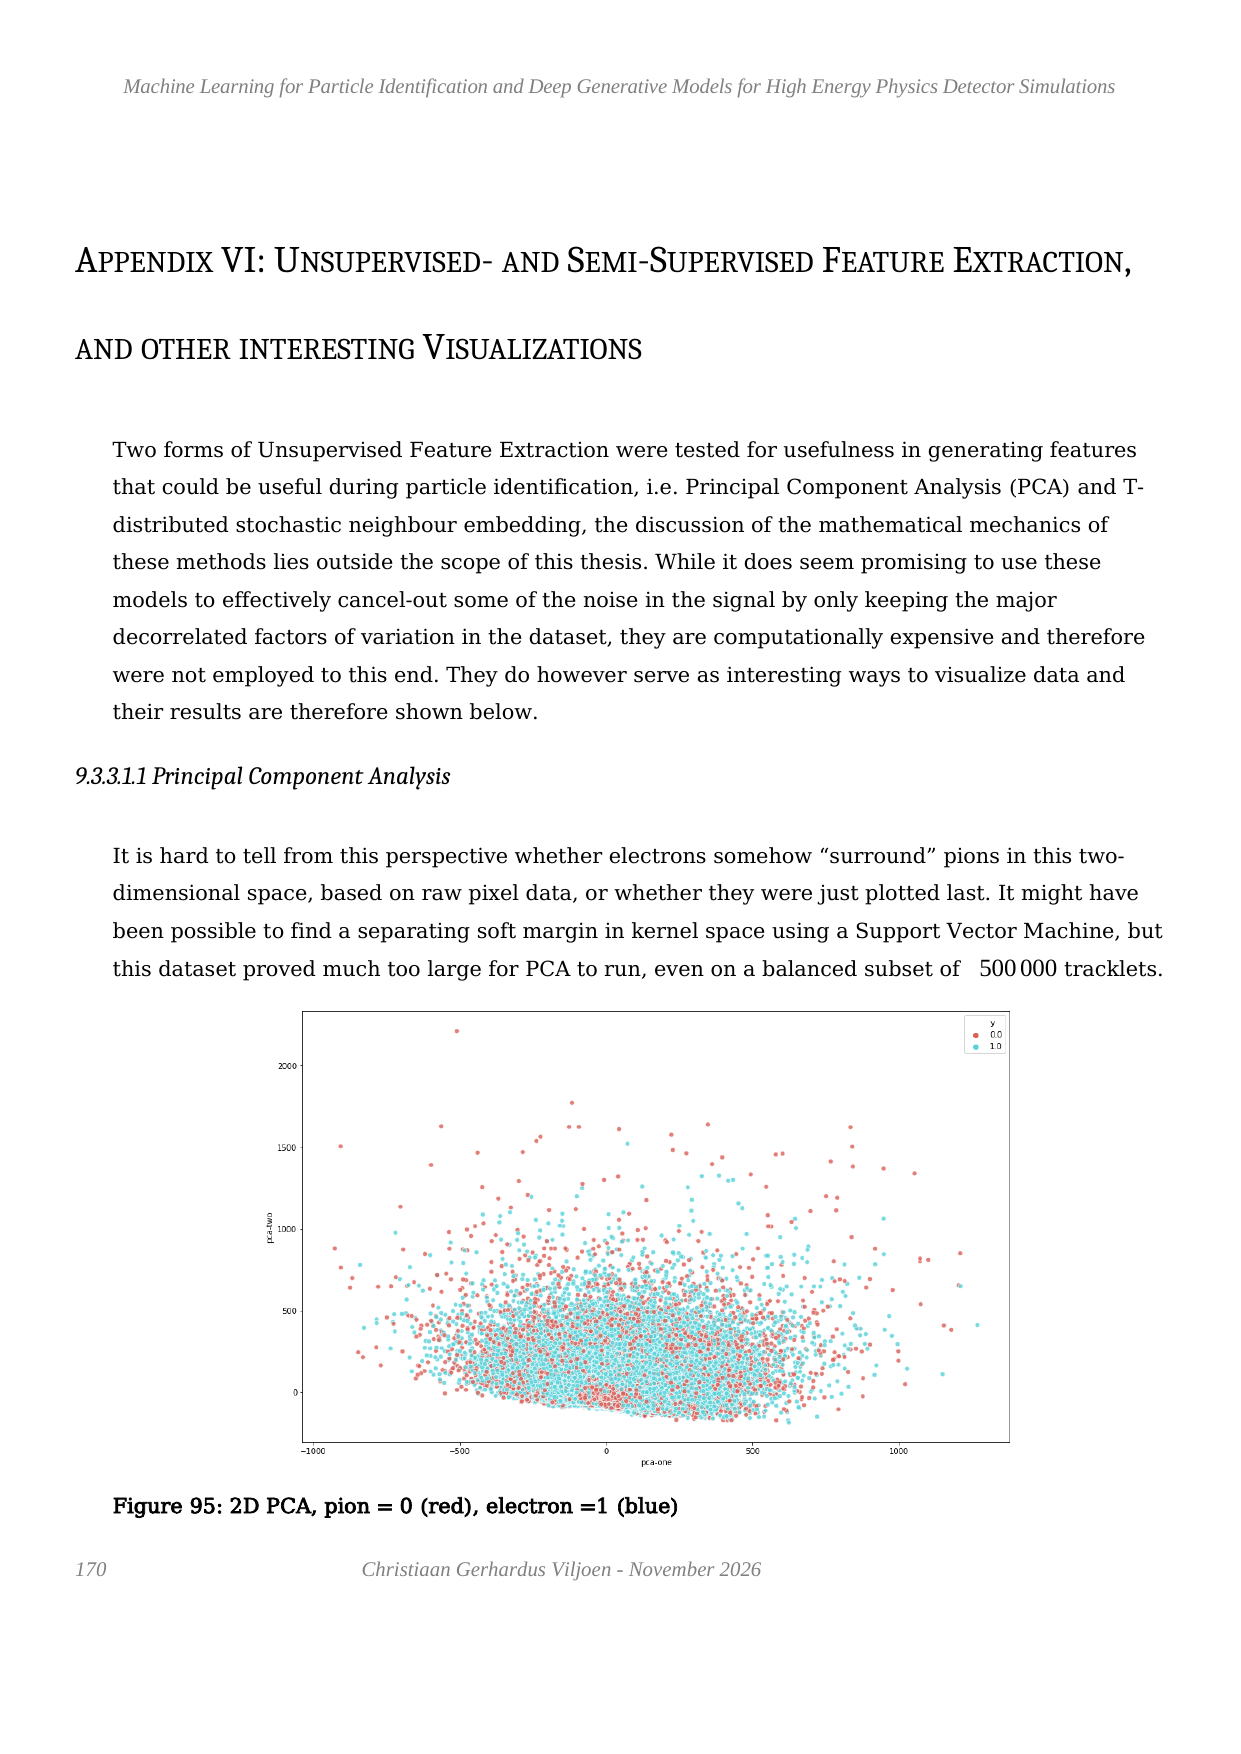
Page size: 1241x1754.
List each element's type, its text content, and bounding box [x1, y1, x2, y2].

subtitle Appendix VI: Unsupervised- and Semi-Supervised Feature Extraction, and other interesting Visualizations [75, 239, 1165, 368]
picture [260, 1003, 1017, 1472]
text Figure 95: 2D PCA, pion = 0 (red), electron =1 (blue) [112, 1492, 1165, 1517]
text Two forms of Unsupervised Feature Extraction were tested for usefulness in generating features that could be useful during particle identification, i.e. Principal Component Analysis (PCA) and T-distributed stochastic neighbour embedding, the discussion of the mathematical mechanics of these methods lies outside the scope of this thesis. While it does seem promising to use these models to effectively cancel-out some of the noise in the signal by only keeping the major decorrelated factors of variation in the dataset, they are computationally expensive and therefore were not employed to this end. They do however serve as interesting ways to visualize data and their results are therefore shown below. [112, 437, 1165, 724]
text It is hard to tell from this perspective whether electrons somehow “surround” pions in this two-dimensional space, based on raw pixel data, or whether they were just plotted last. It might have been possible to find a separating soft margin in kernel space using a Support Vector Machine, but this dataset proved much too large for PCA to run, even on a balanced subset of tracklets. [112, 842, 1165, 982]
subtitle Principal Component Analysis [75, 762, 1165, 790]
